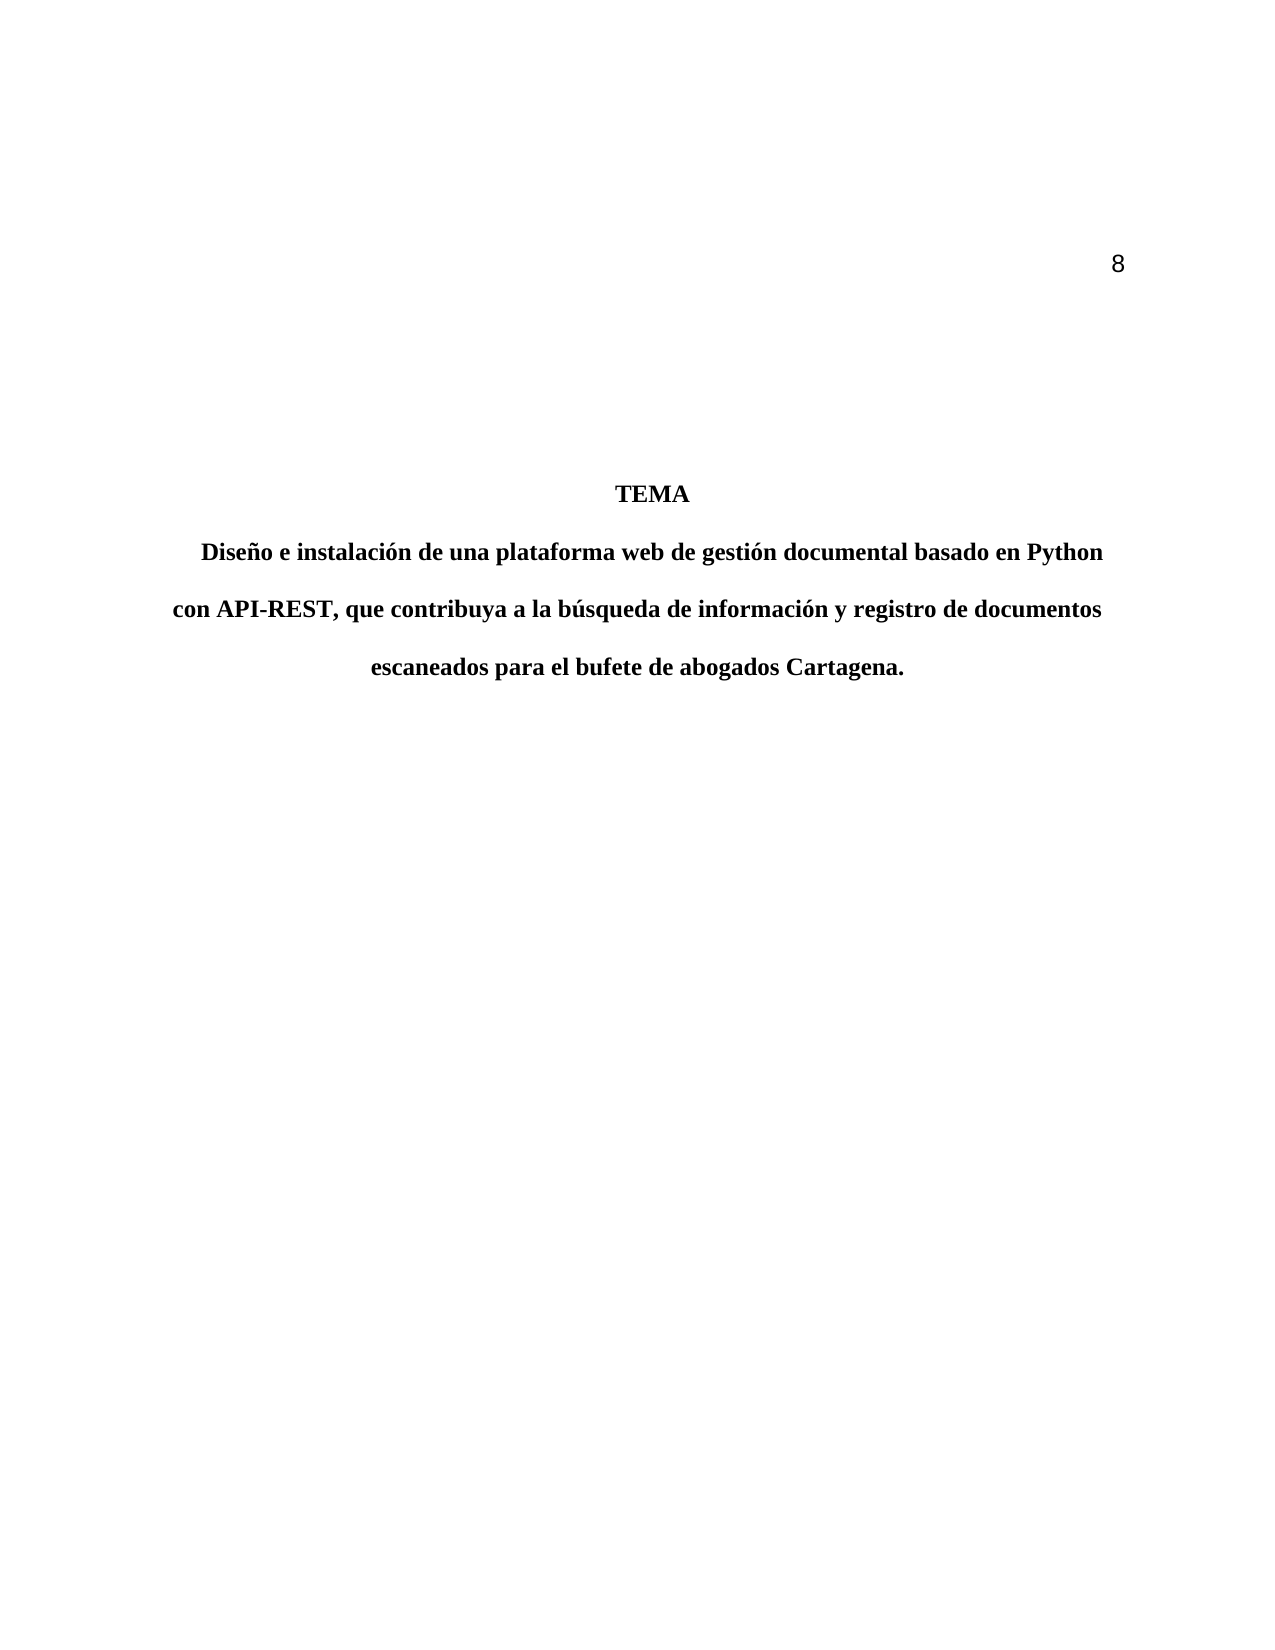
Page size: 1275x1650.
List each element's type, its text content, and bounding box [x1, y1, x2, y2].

text TEMA [150, 479, 1125, 508]
text Diseño e instalación de una plataforma web de gestión documental basado en Python con API-REST, que contribuya a la búsqueda de información y registro de documentos escaneados para el bufete de abogados Cartagena. [150, 537, 1125, 681]
